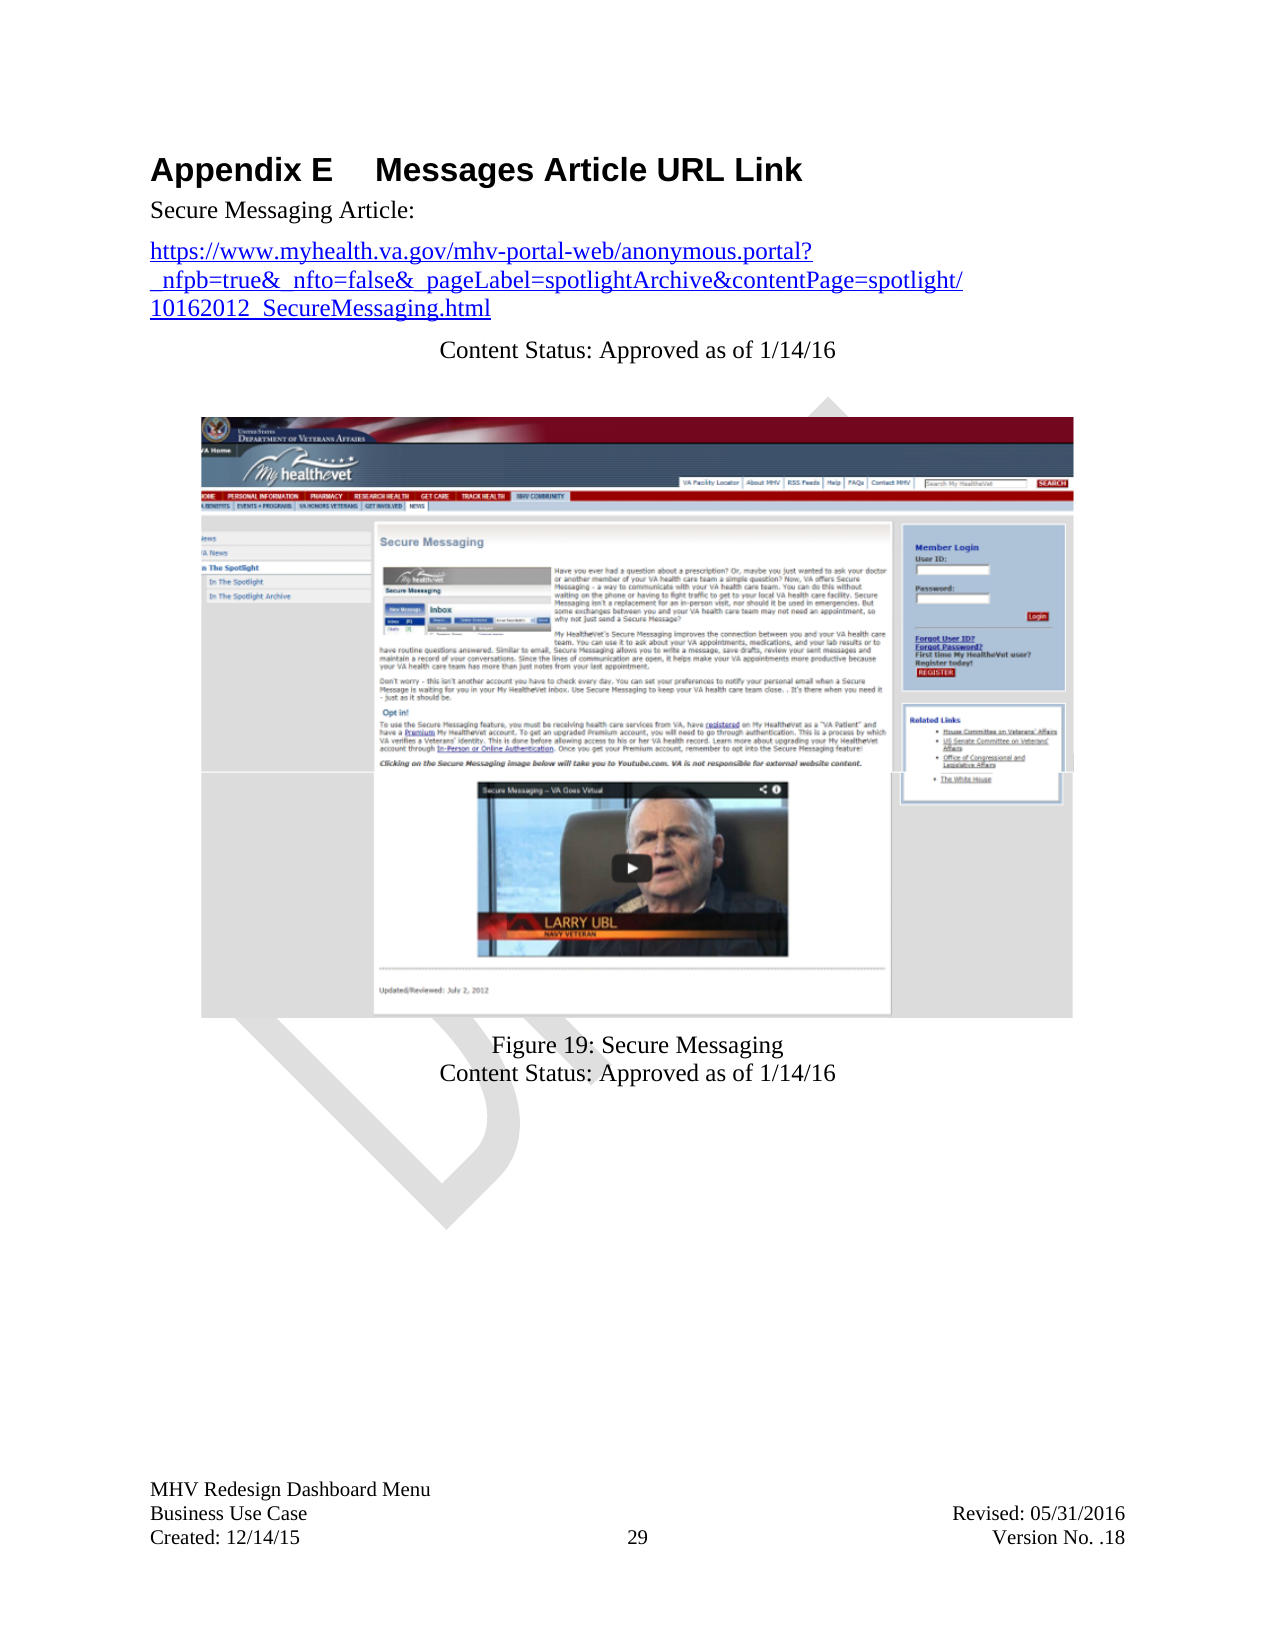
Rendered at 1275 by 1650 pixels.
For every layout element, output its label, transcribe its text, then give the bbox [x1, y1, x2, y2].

picture [201, 417, 1074, 1018]
text https://www.myhealth.va.gov/mhv-portal-web/anonymous.portal?_nfpb=true&_nfto=false&_pageLabel=spotlightArchive&contentPage=spotlight/10162012_SecureMessaging.html [150, 236, 1125, 322]
list Appendix E Messages Article URL Link [150, 150, 1125, 188]
text Secure Messaging Article: [150, 195, 1125, 223]
text Content Status: Approved as of 1/14/16 [150, 1058, 1125, 1087]
text Content Status: Approved as of 1/14/16 [150, 335, 1125, 363]
text Figure 19: Secure Messaging [150, 1030, 1125, 1058]
